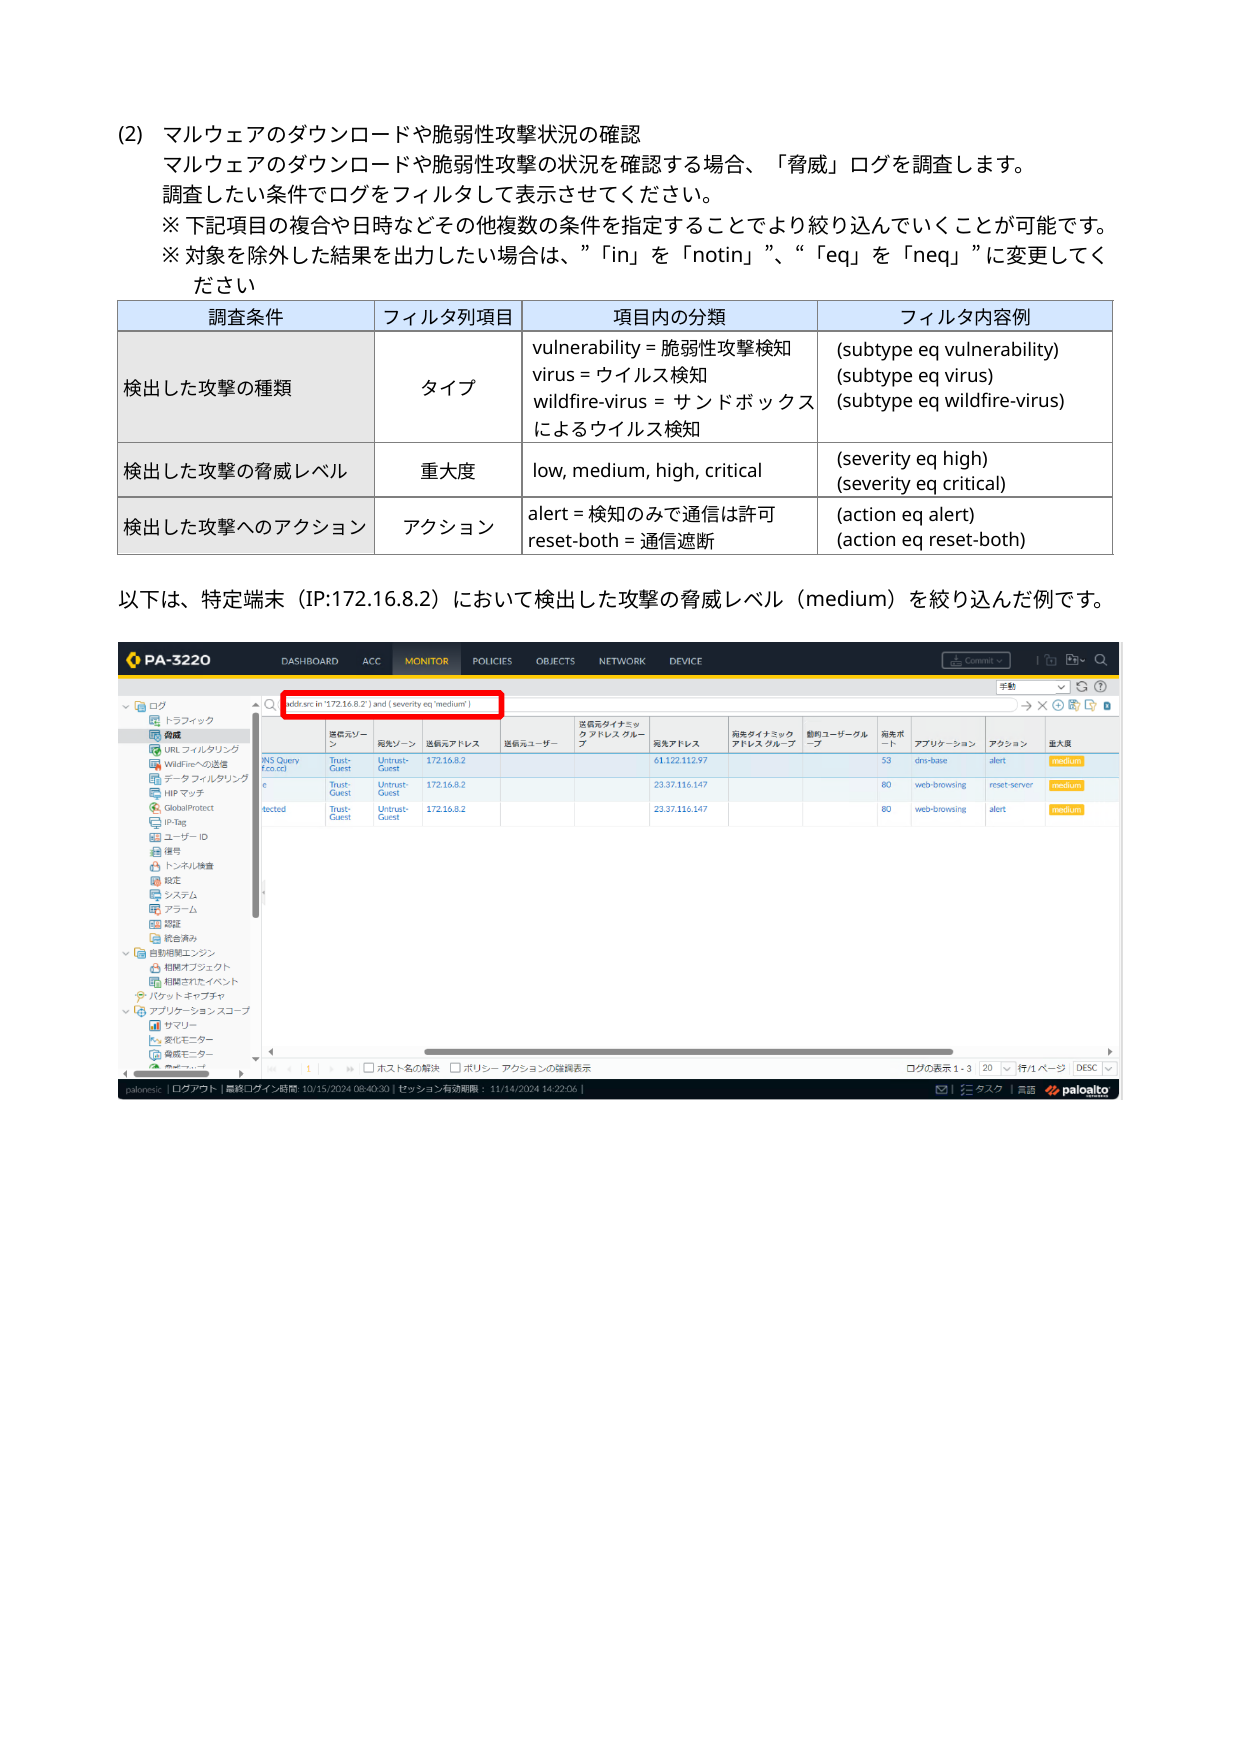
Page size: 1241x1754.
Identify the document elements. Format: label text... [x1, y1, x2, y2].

text 以下は、特定端末（IP:172.16.8.2）において検出した攻撃の脅威レベル（medium）を絞り込んだ例です。 [118, 583, 1122, 614]
table_cell vulnerability = 脆弱性攻撃検知 virus = ウイルス検知 wildfire-virus = サンドボックスによるウイルス検知 [523, 332, 817, 442]
list ※ 対象を除外した結果を出力したい場合は、”「in」を「notin」”、“「eq」を「neq」” に変更してく [162, 239, 1122, 269]
table_header 調査条件 [118, 301, 374, 330]
table_cell low, medium, high, critical [523, 443, 817, 496]
table_cell 重大度 [375, 443, 521, 496]
list マルウェアのダウンロードや脆弱性攻撃状況の確認 [118, 118, 1122, 148]
table_cell アクション [375, 498, 521, 553]
table_cell (subtype eq vulnerability) (subtype eq virus) (subtype eq wildfire-virus) [818, 332, 1112, 442]
table_header フィルタ列項目 [375, 301, 521, 330]
table_cell (severity eq high) (severity eq critical) [818, 443, 1112, 496]
table_cell (action eq alert) (action eq reset-both) [818, 498, 1112, 553]
list ※ 下記項目の複合や日時などその他複数の条件を指定することでより絞り込んでいくことが可能です。 [162, 209, 1122, 239]
table_cell 検出した攻撃の脅威レベル [118, 443, 374, 496]
list マルウェアのダウンロードや脆弱性攻撃の状況を確認する場合、「脅威」ログを調査します。 [162, 148, 1122, 179]
table_cell タイプ [375, 332, 521, 442]
table_cell alert = 検知のみで通信は許可 reset-both = 通信遮断 [523, 498, 817, 553]
table_header フィルタ内容例 [818, 301, 1112, 330]
table_cell 検出した攻撃の種類 [118, 332, 374, 442]
table_header 項目内の分類 [523, 301, 817, 330]
list ださい [162, 269, 1122, 300]
table_cell 検出した攻撃へのアクション [118, 498, 374, 553]
picture [118, 642, 1123, 1100]
list 調査したい条件でログをフィルタして表示させてください。 [162, 179, 1122, 209]
